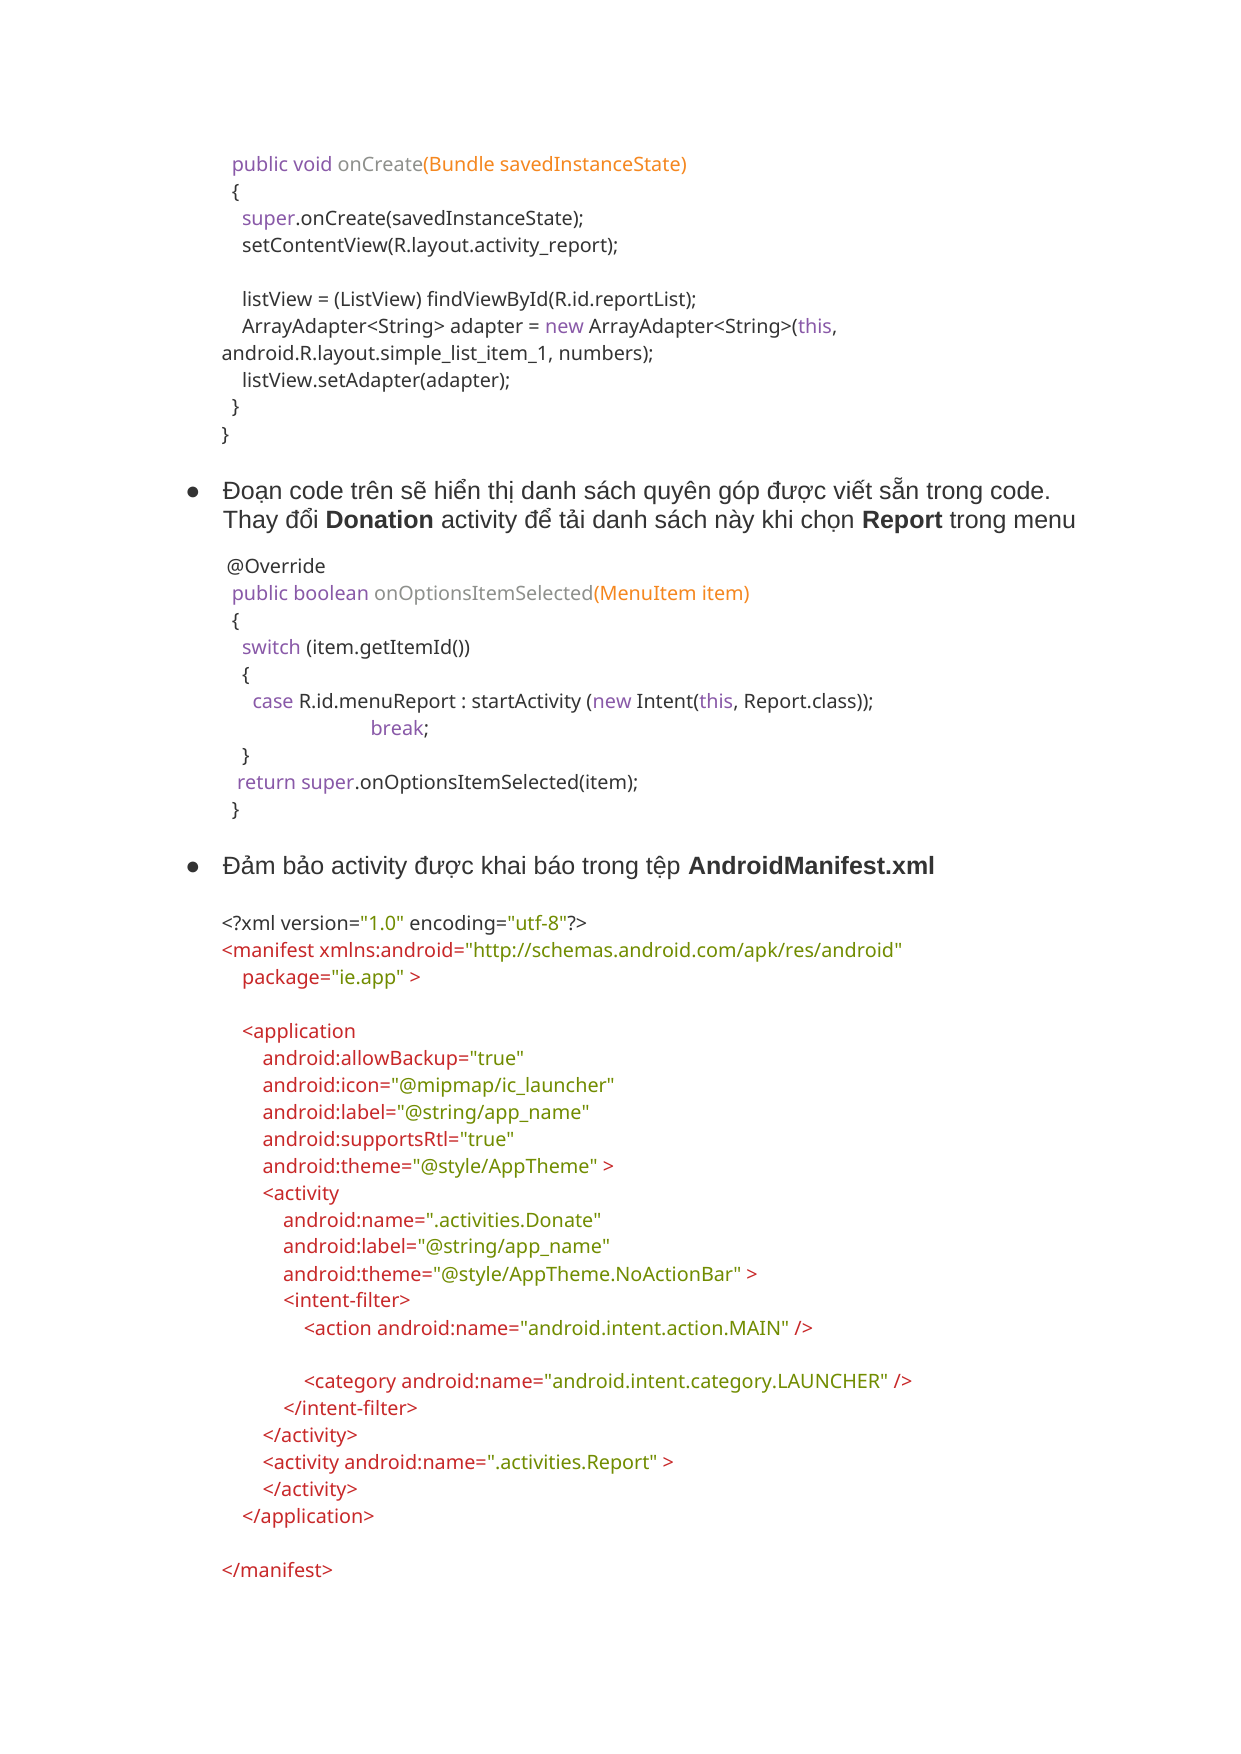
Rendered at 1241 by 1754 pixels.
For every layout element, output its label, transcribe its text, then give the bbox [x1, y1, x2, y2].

text <?xml version="1.0" encoding="utf-8"?> <manifest xmlns:android="http://schemas.android.com/apk/res/android" package="ie.app" > <application android:allowBackup="true" android:icon="@mipmap/ic_launcher" android:label="@string/app_name" android:supportsRtl="true" android:theme="@style/AppTheme" > <activity android:name=".activities.Donate" android:label="@string/app_name" android:theme="@style/AppTheme.NoActionBar" > <intent-filter> <action android:name="android.intent.action.MAIN" /> <category android:name="android.intent.category.LAUNCHER" /> </intent-filter> </activity> <activity android:name=".activities.Report" > </activity> </application> </manifest> [221, 909, 1090, 1583]
list Đoạn code trên sẽ hiển thị danh sách quyên góp được viết sẵn trong code. Thay đổi Donation activity để tải danh sách này khi chọn Report trong menu [185, 476, 1090, 533]
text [221, 150, 1090, 447]
list Đảm bảo activity được khai báo trong tệp AndroidManifest.xml [185, 851, 1090, 880]
text @Override public boolean onOptionsItemSelected(MenuItem item) { switch (item.getItemId()) { case R.id.menuReport : startActivity (new Intent(this, Report.class)); break; } return super.onOptionsItemSelected(item); } [221, 552, 1090, 822]
